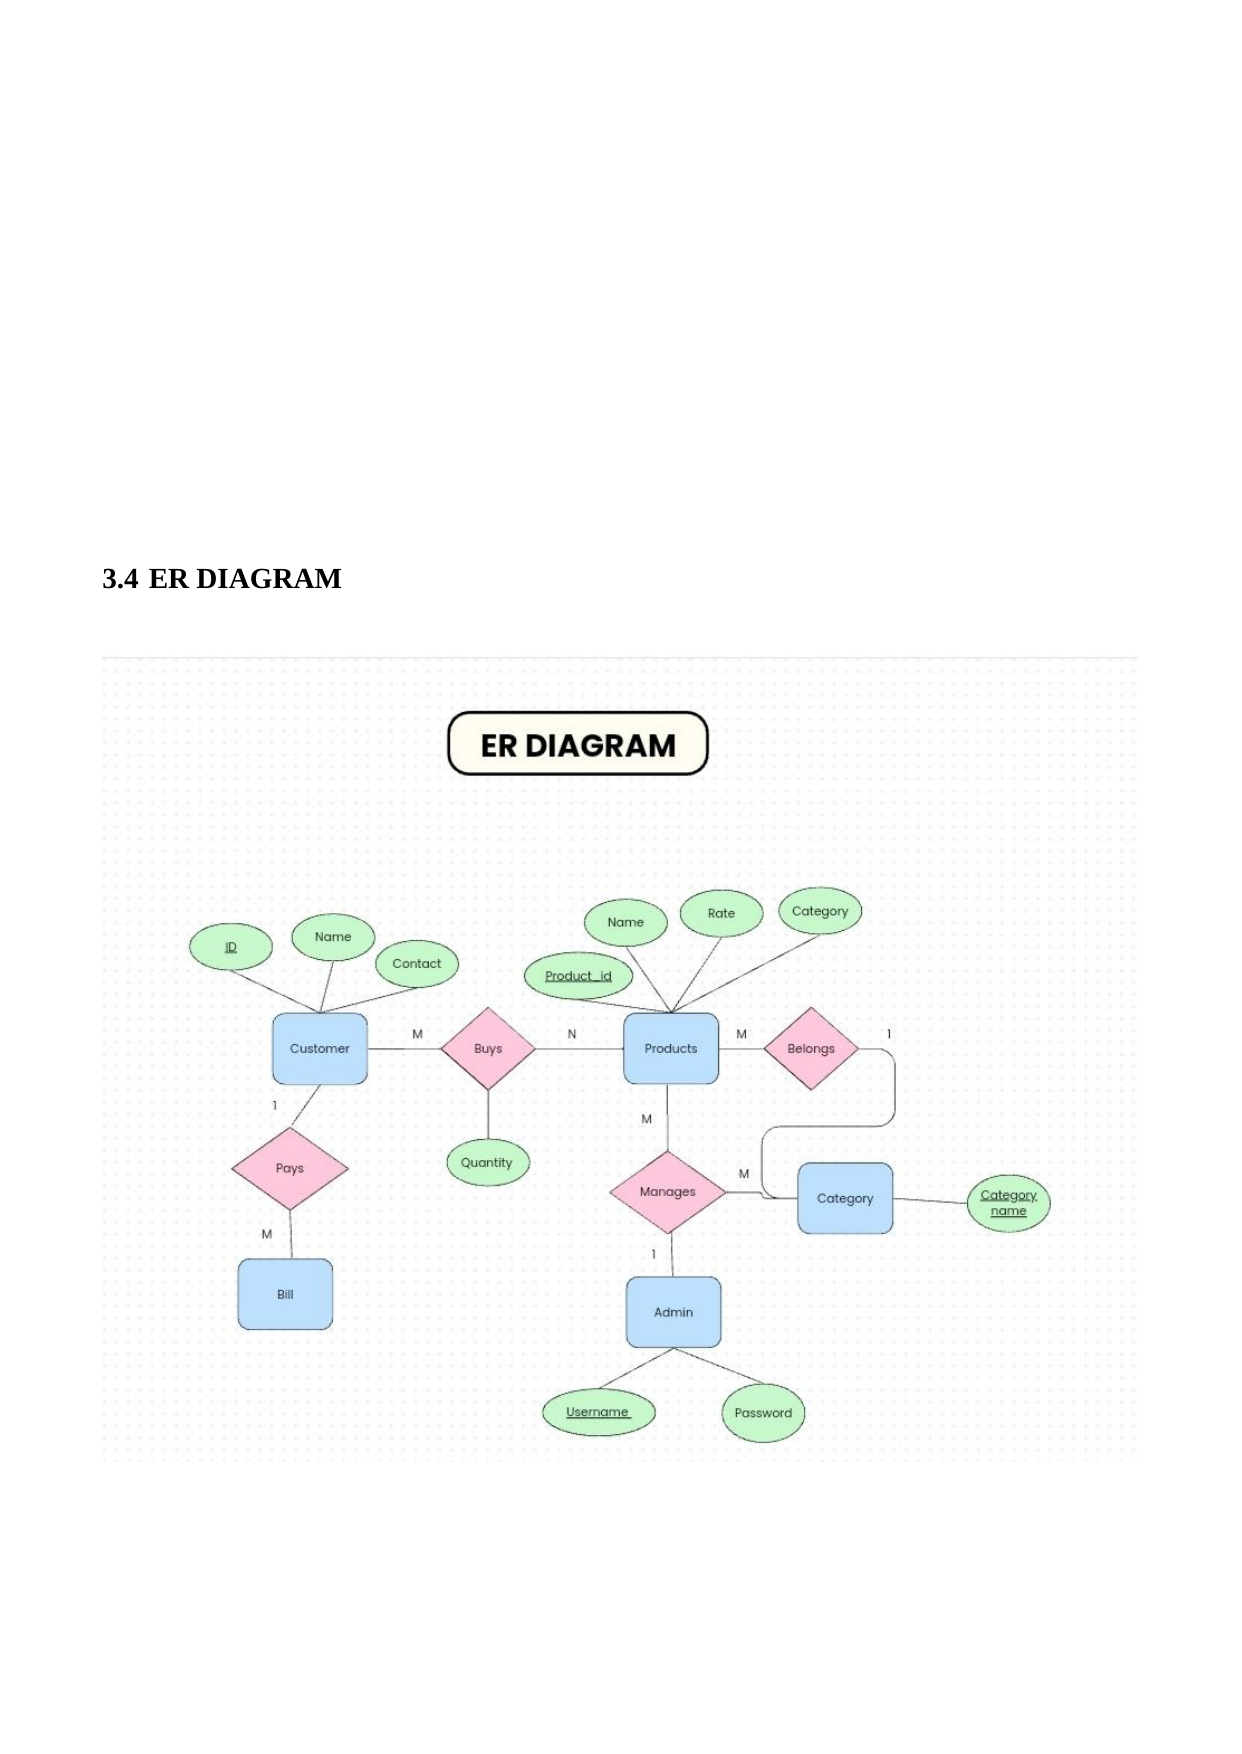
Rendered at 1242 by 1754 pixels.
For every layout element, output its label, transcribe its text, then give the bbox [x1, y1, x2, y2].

picture [102, 655, 1139, 1462]
list ER DIAGRAM [102, 561, 1137, 594]
